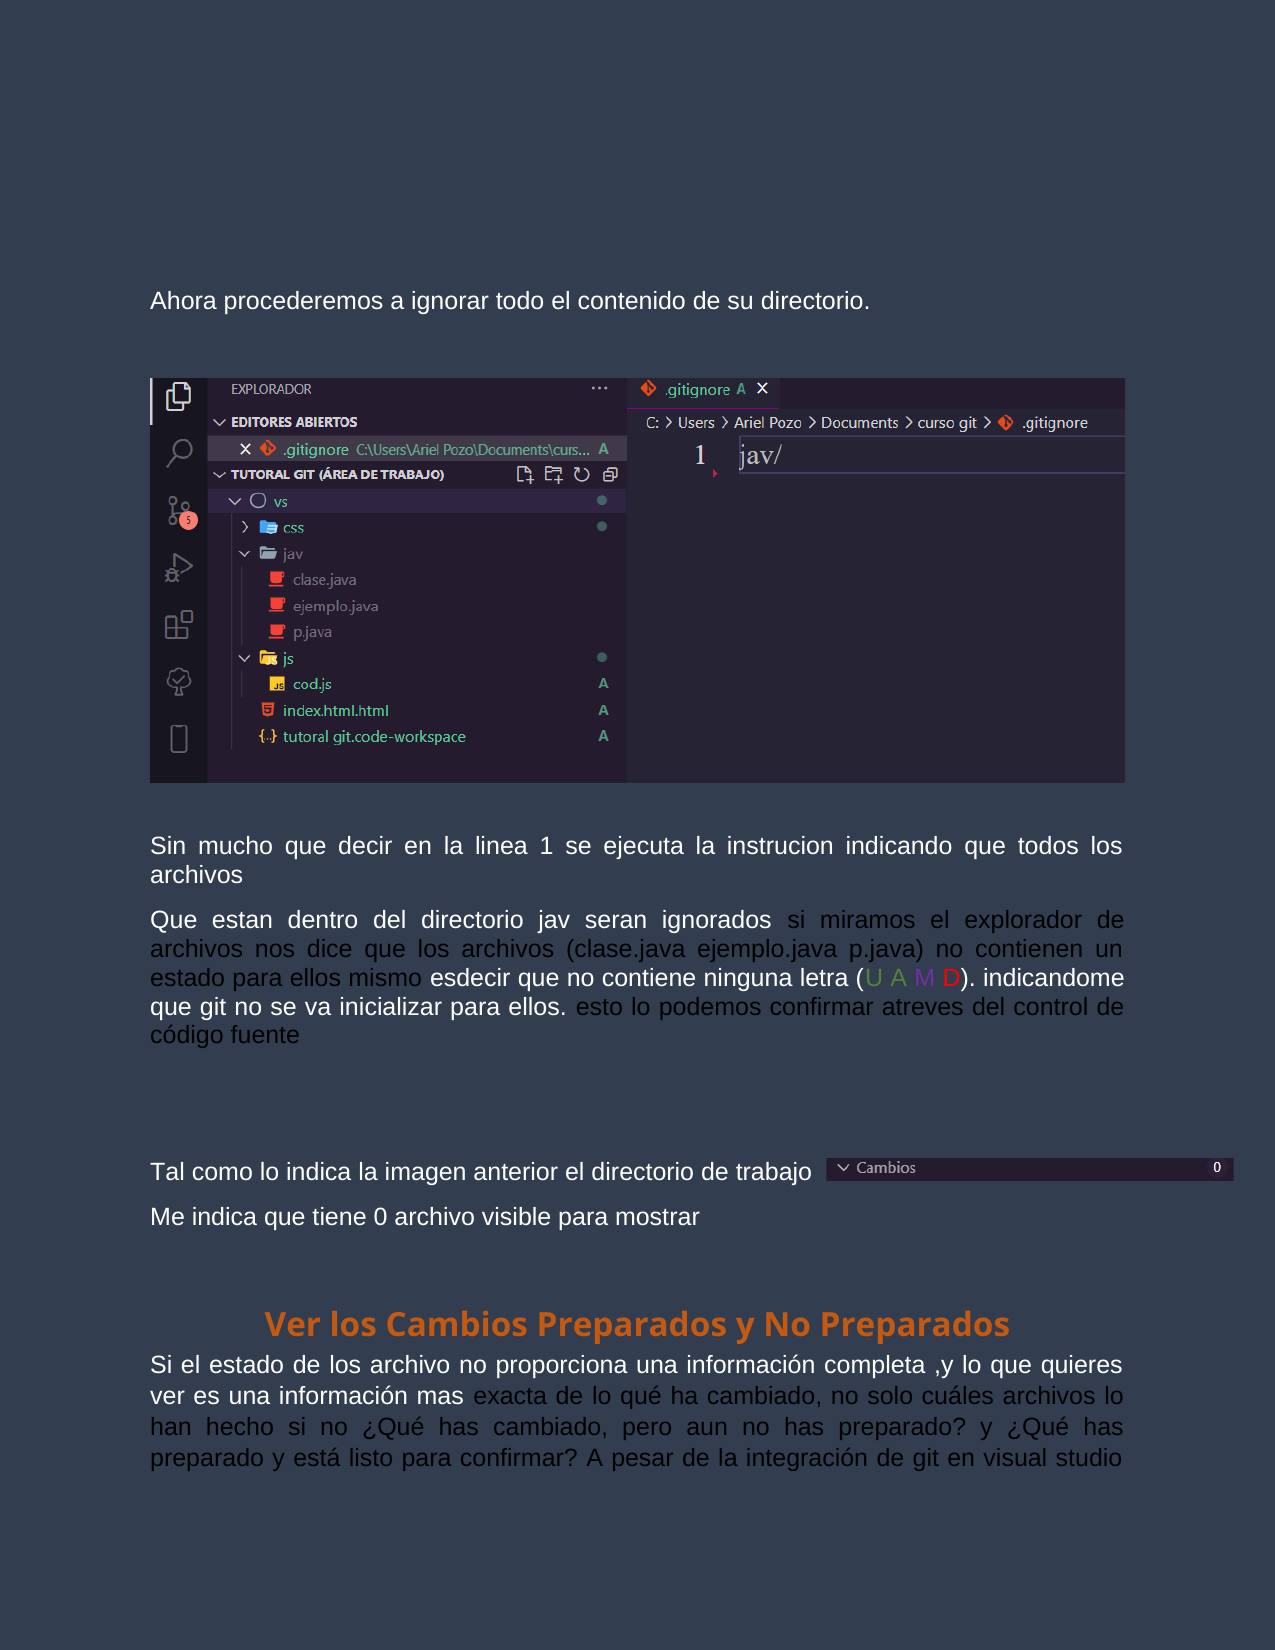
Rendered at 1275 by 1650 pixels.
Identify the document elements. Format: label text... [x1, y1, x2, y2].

text Que estan dentro del directorio jav seran ignorados si miramos el explorador de archivos nos dice que los archivos (clase.java ejemplo.java p.java) no contienen un estado para ellos mismo esdecir que no contiene ninguna letra (U A M D). indicandome que git no se va inicializar para ellos. esto lo podemos confirmar atreves del control de código fuente [150, 905, 1125, 1049]
text Ahora procederemos a ignorar todo el contenido de su directorio. [150, 286, 1125, 315]
subtitle Ver los Cambios Preparados y No Preparados [150, 1301, 1125, 1347]
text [150, 1350, 1125, 1472]
text Sin mucho que decir en la linea 1 se ejecuta la instrucion indicando que todos los archivos [150, 831, 1125, 889]
text Me indica que tiene 0 archivo visible para mostrar [150, 1202, 1125, 1231]
text Tal como lo indica la imagen anterior el directorio de trabajo [150, 1157, 1125, 1185]
